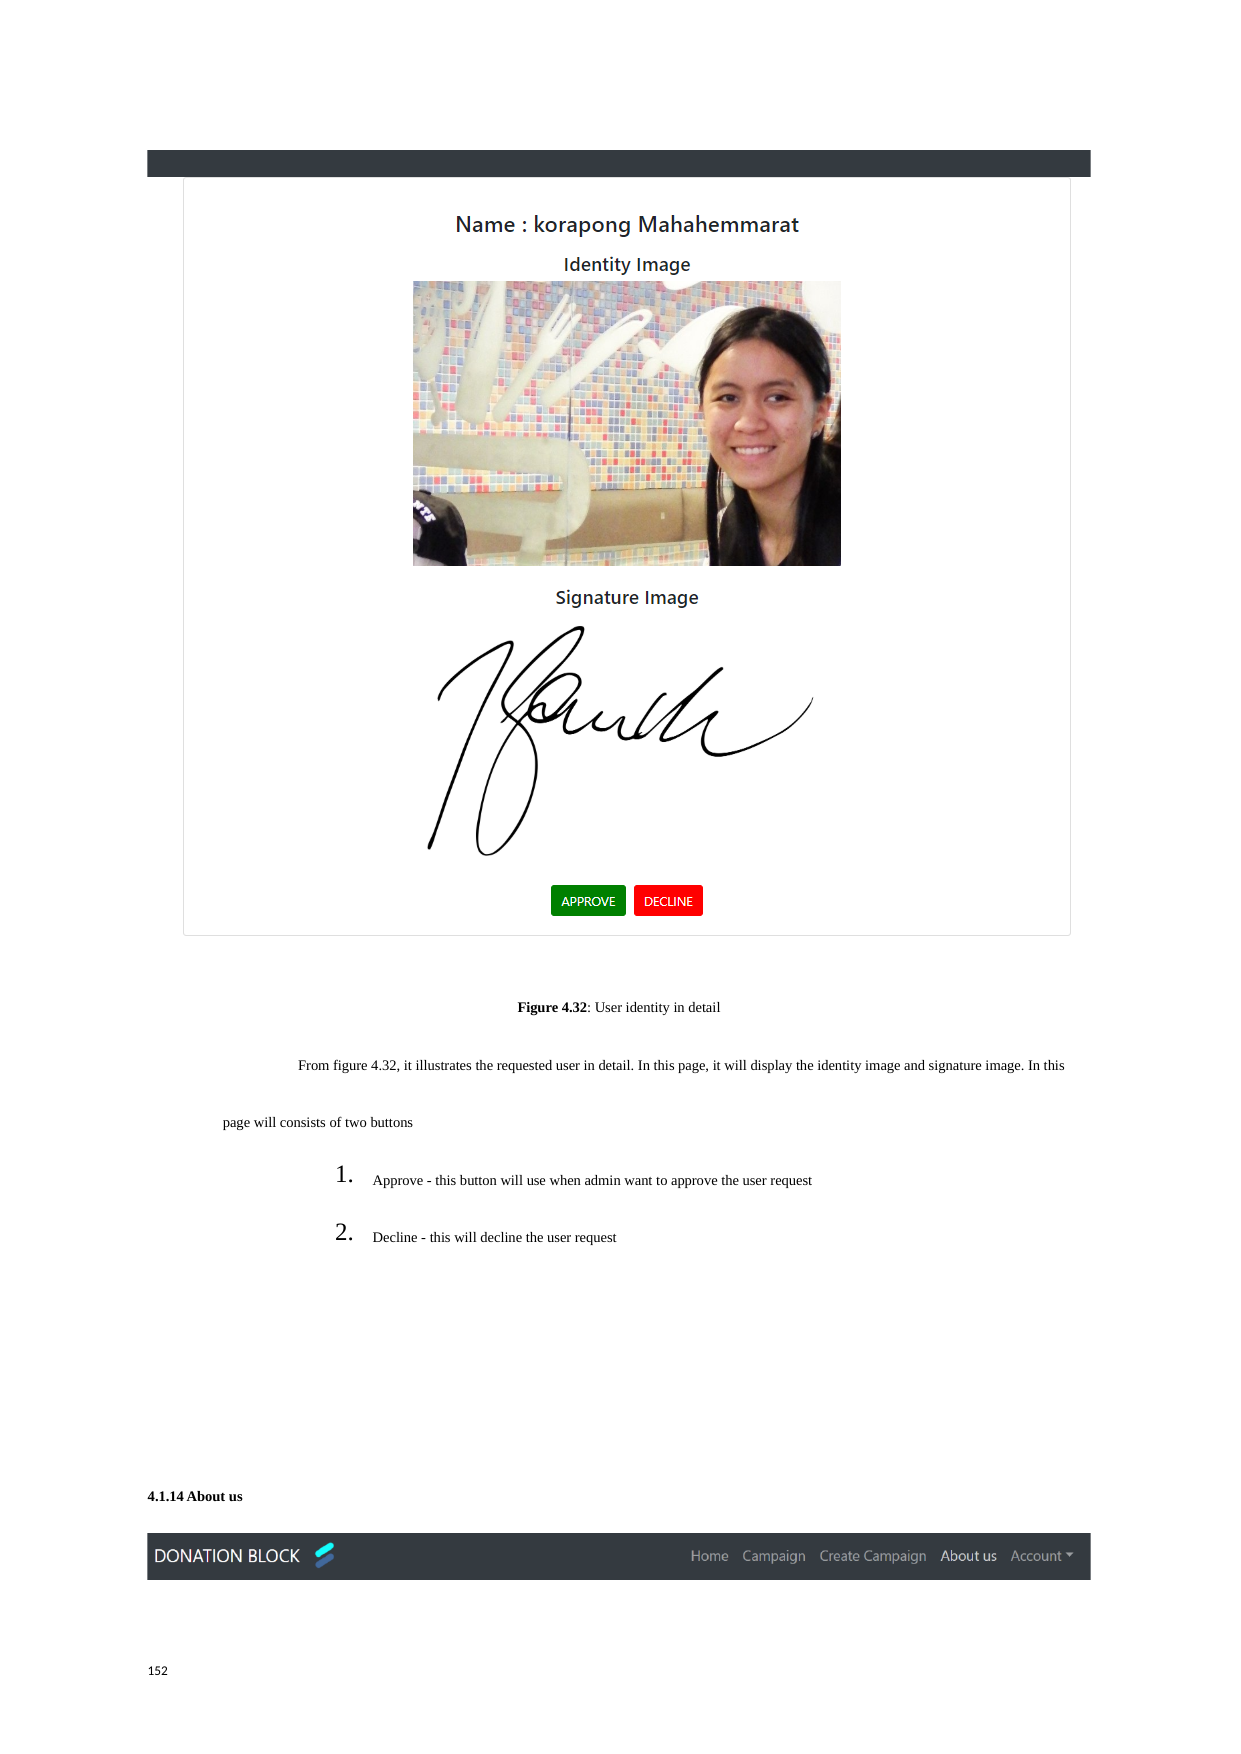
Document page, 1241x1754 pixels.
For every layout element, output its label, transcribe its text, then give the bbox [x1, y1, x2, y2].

text From figure 4.32, it illustrates the requested user in detail. In this page, it will display the identity image and signature image. In this page will consists of two buttons [223, 1044, 1090, 1131]
picture [147, 150, 1091, 959]
text 4.1.14 About us [147, 1476, 1090, 1504]
list Decline - this will decline the user request [335, 1217, 1090, 1246]
picture [147, 1533, 1091, 1580]
text Figure 4.32: User identity in detail [147, 987, 1090, 1016]
list Approve - this button will use when admin want to approve the user request [335, 1159, 1090, 1188]
